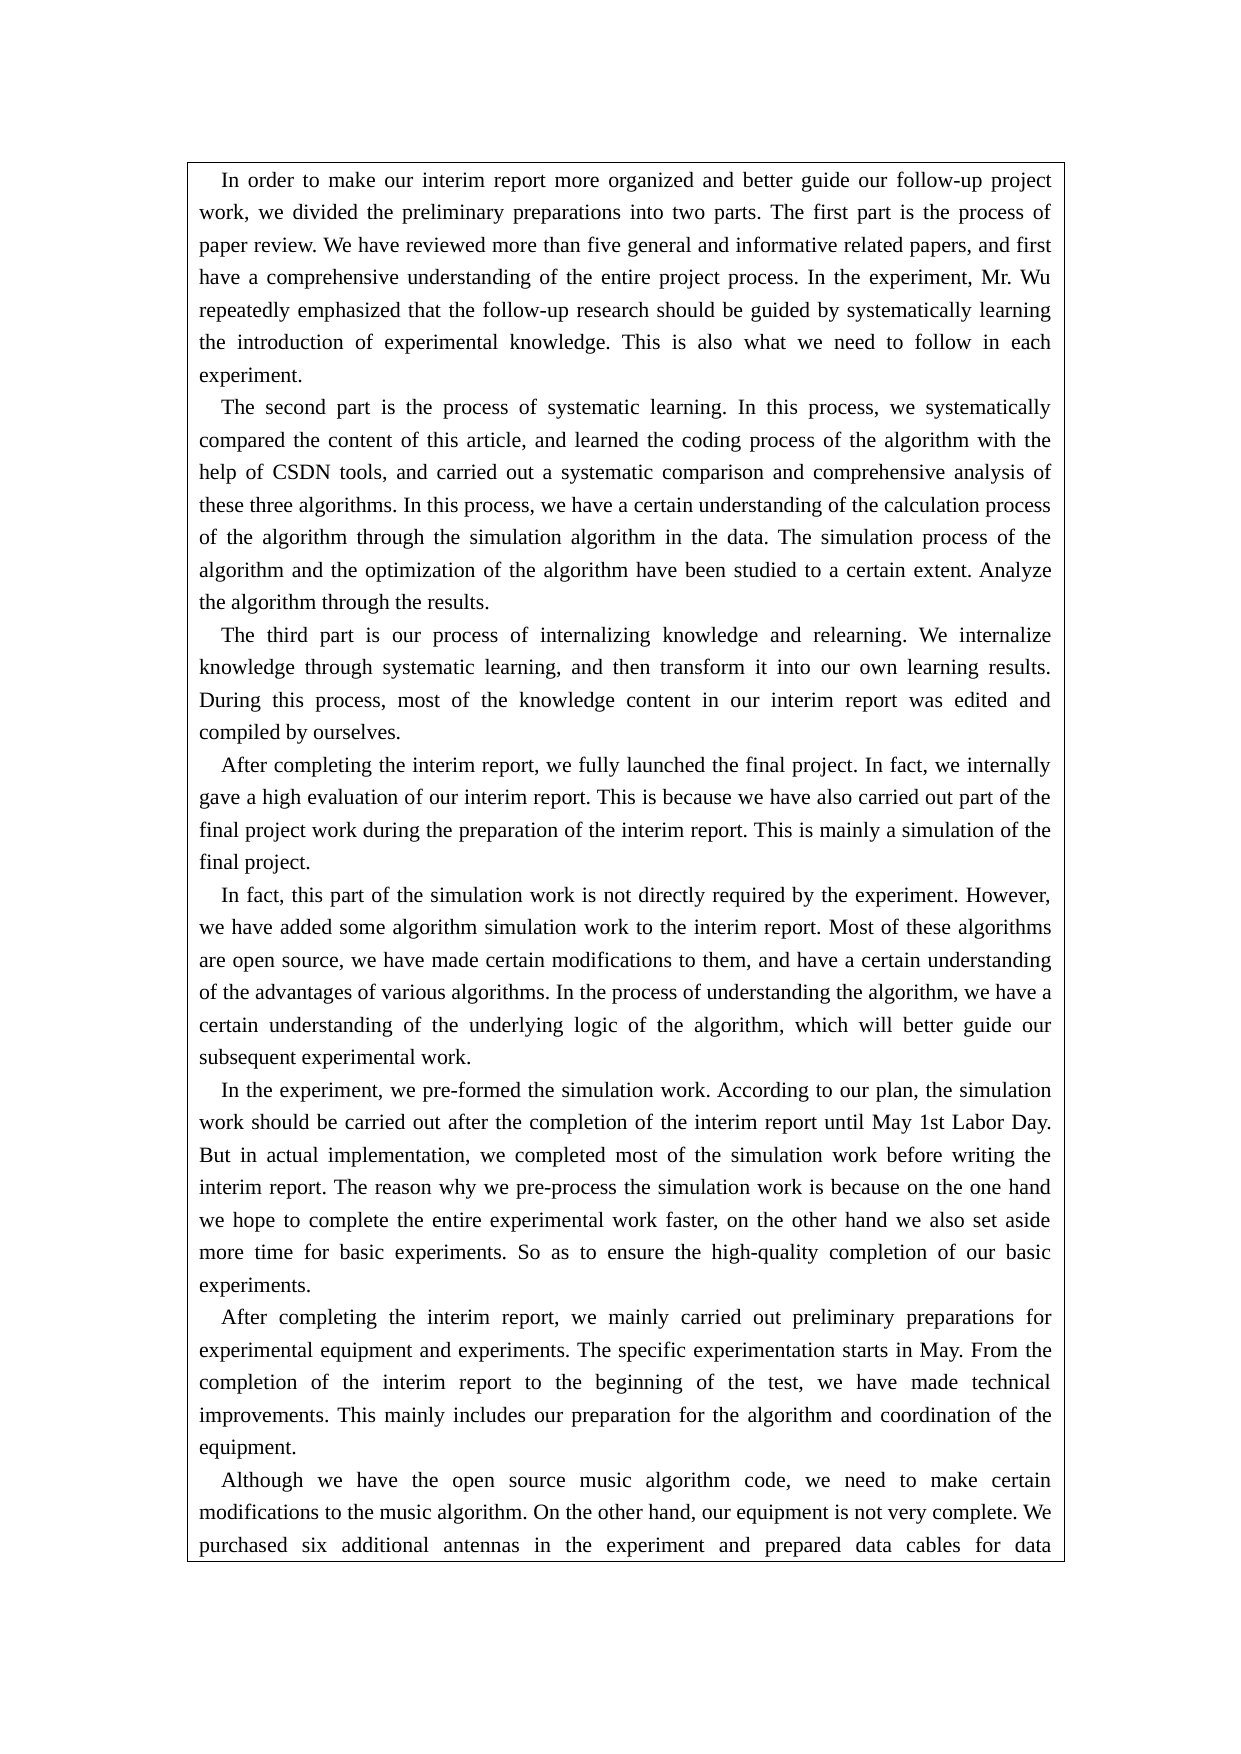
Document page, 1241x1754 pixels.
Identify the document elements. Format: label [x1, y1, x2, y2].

table_cell [188, 163, 1064, 1561]
